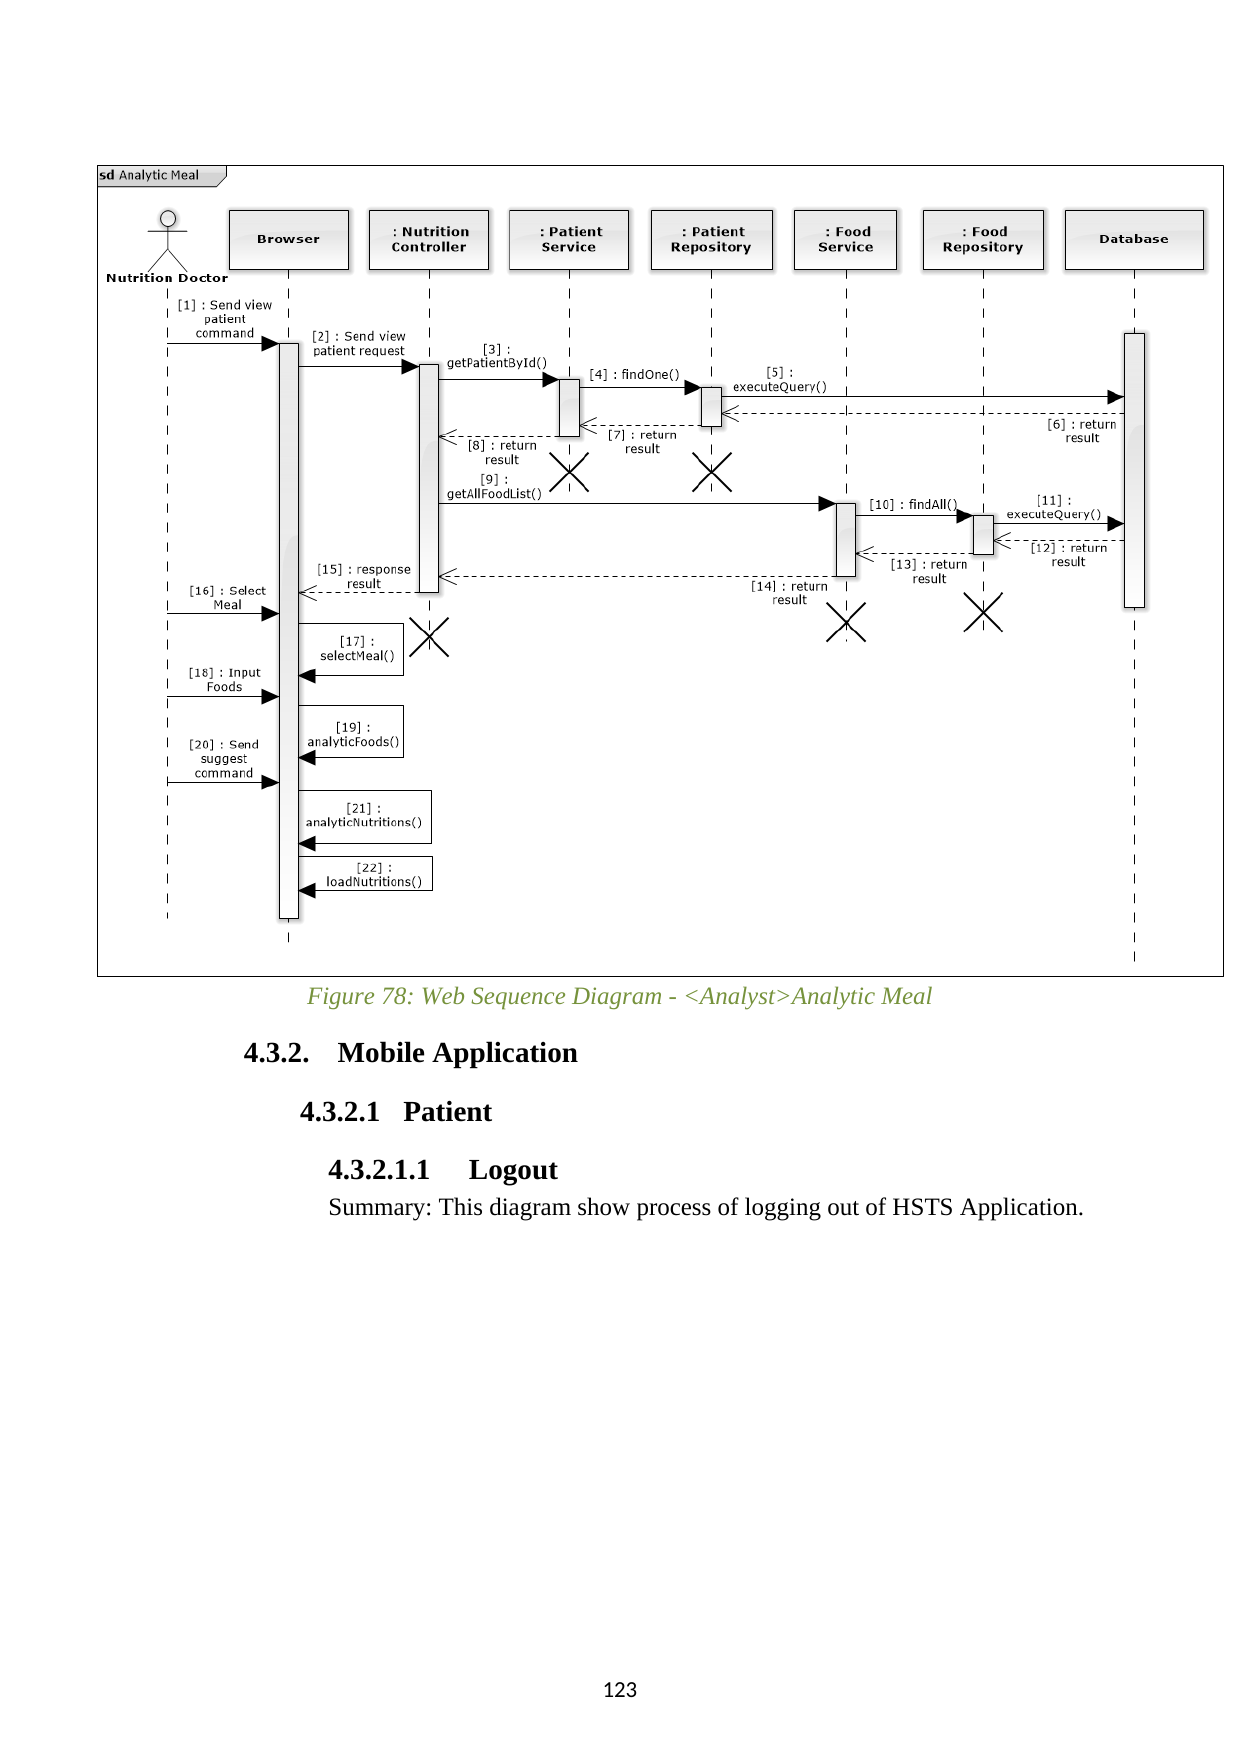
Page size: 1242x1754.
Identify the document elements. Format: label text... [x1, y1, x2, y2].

text Summary: This diagram show process of logging out of HSTS Application. [328, 1192, 1146, 1221]
subtitle Logout [328, 1152, 1146, 1186]
text Figure 78: Web Sequence Diagram - <Analyst>Analytic Meal [94, 982, 1146, 1010]
subtitle Mobile Application [244, 1035, 1146, 1069]
picture [93, 162, 1228, 982]
subtitle Patient [300, 1094, 1146, 1127]
